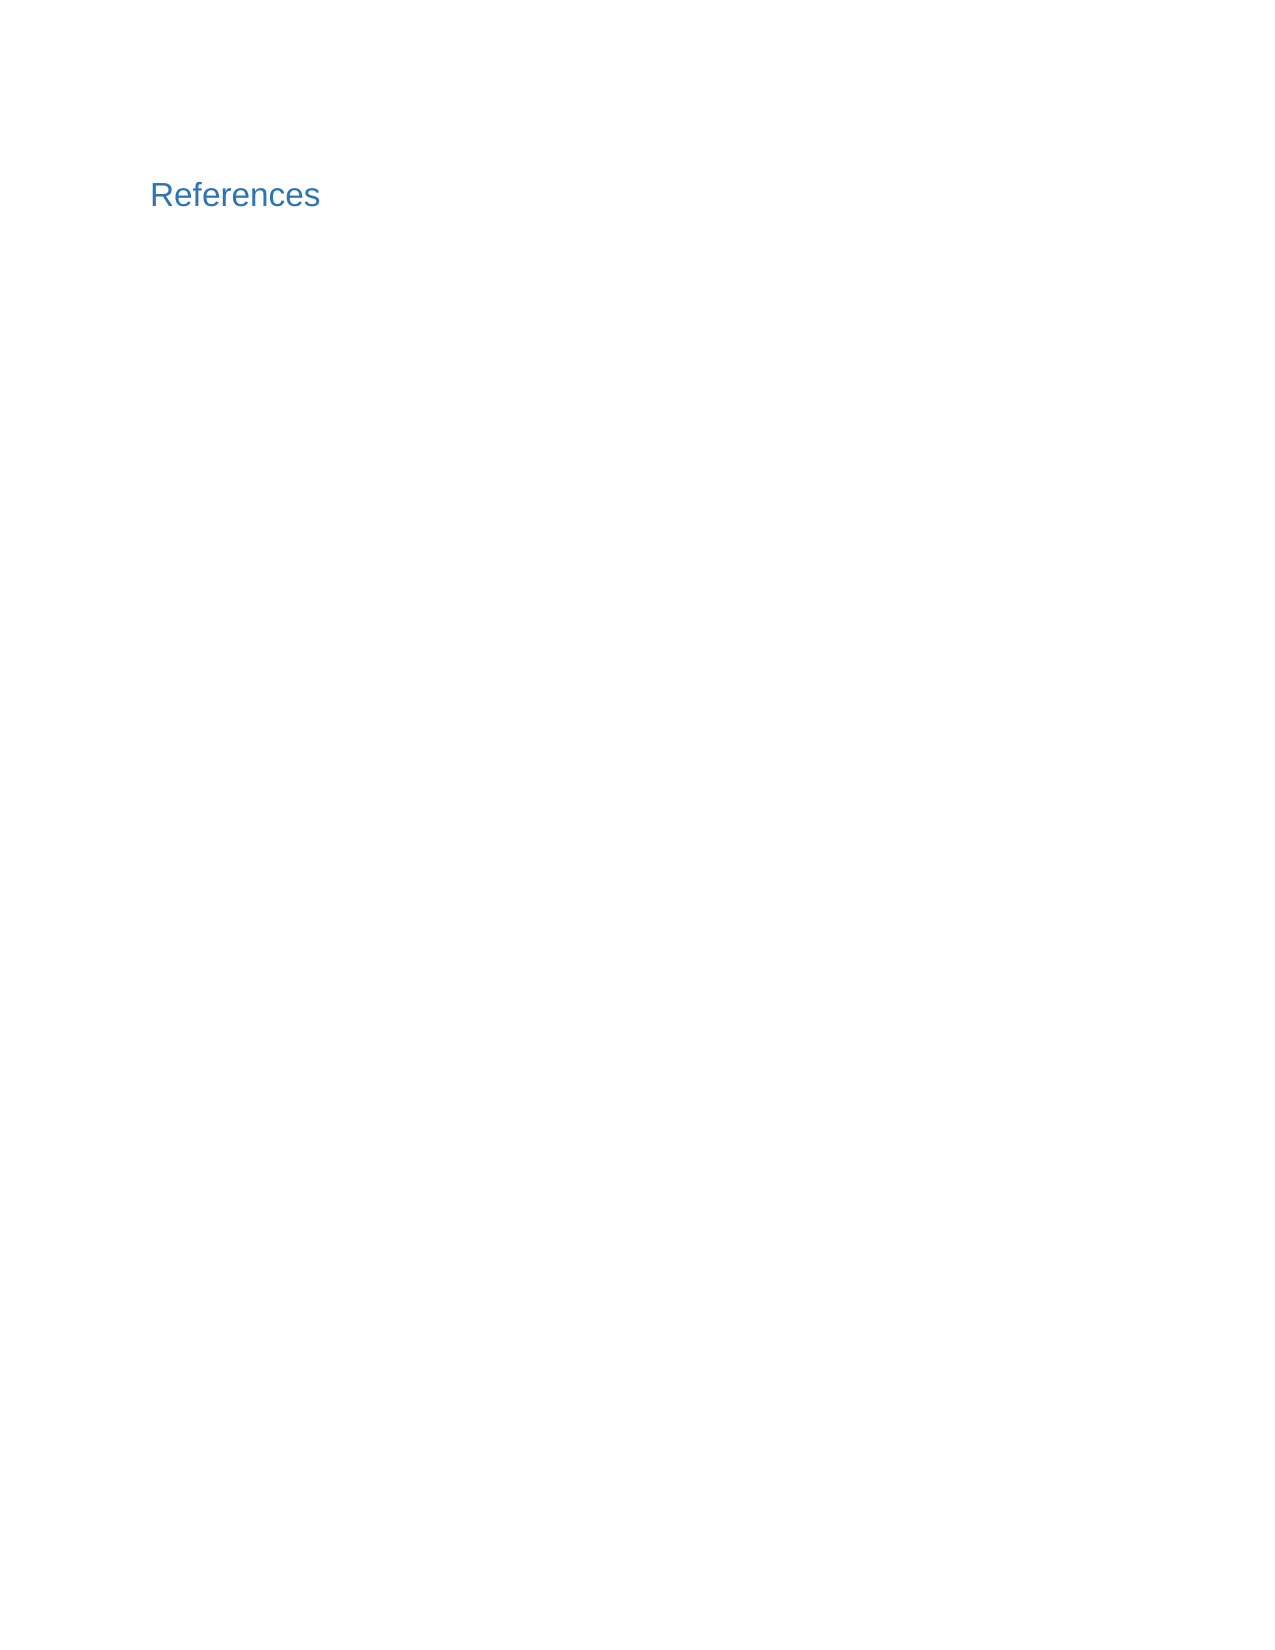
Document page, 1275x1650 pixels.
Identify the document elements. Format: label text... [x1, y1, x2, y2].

subtitle References [150, 175, 1125, 213]
